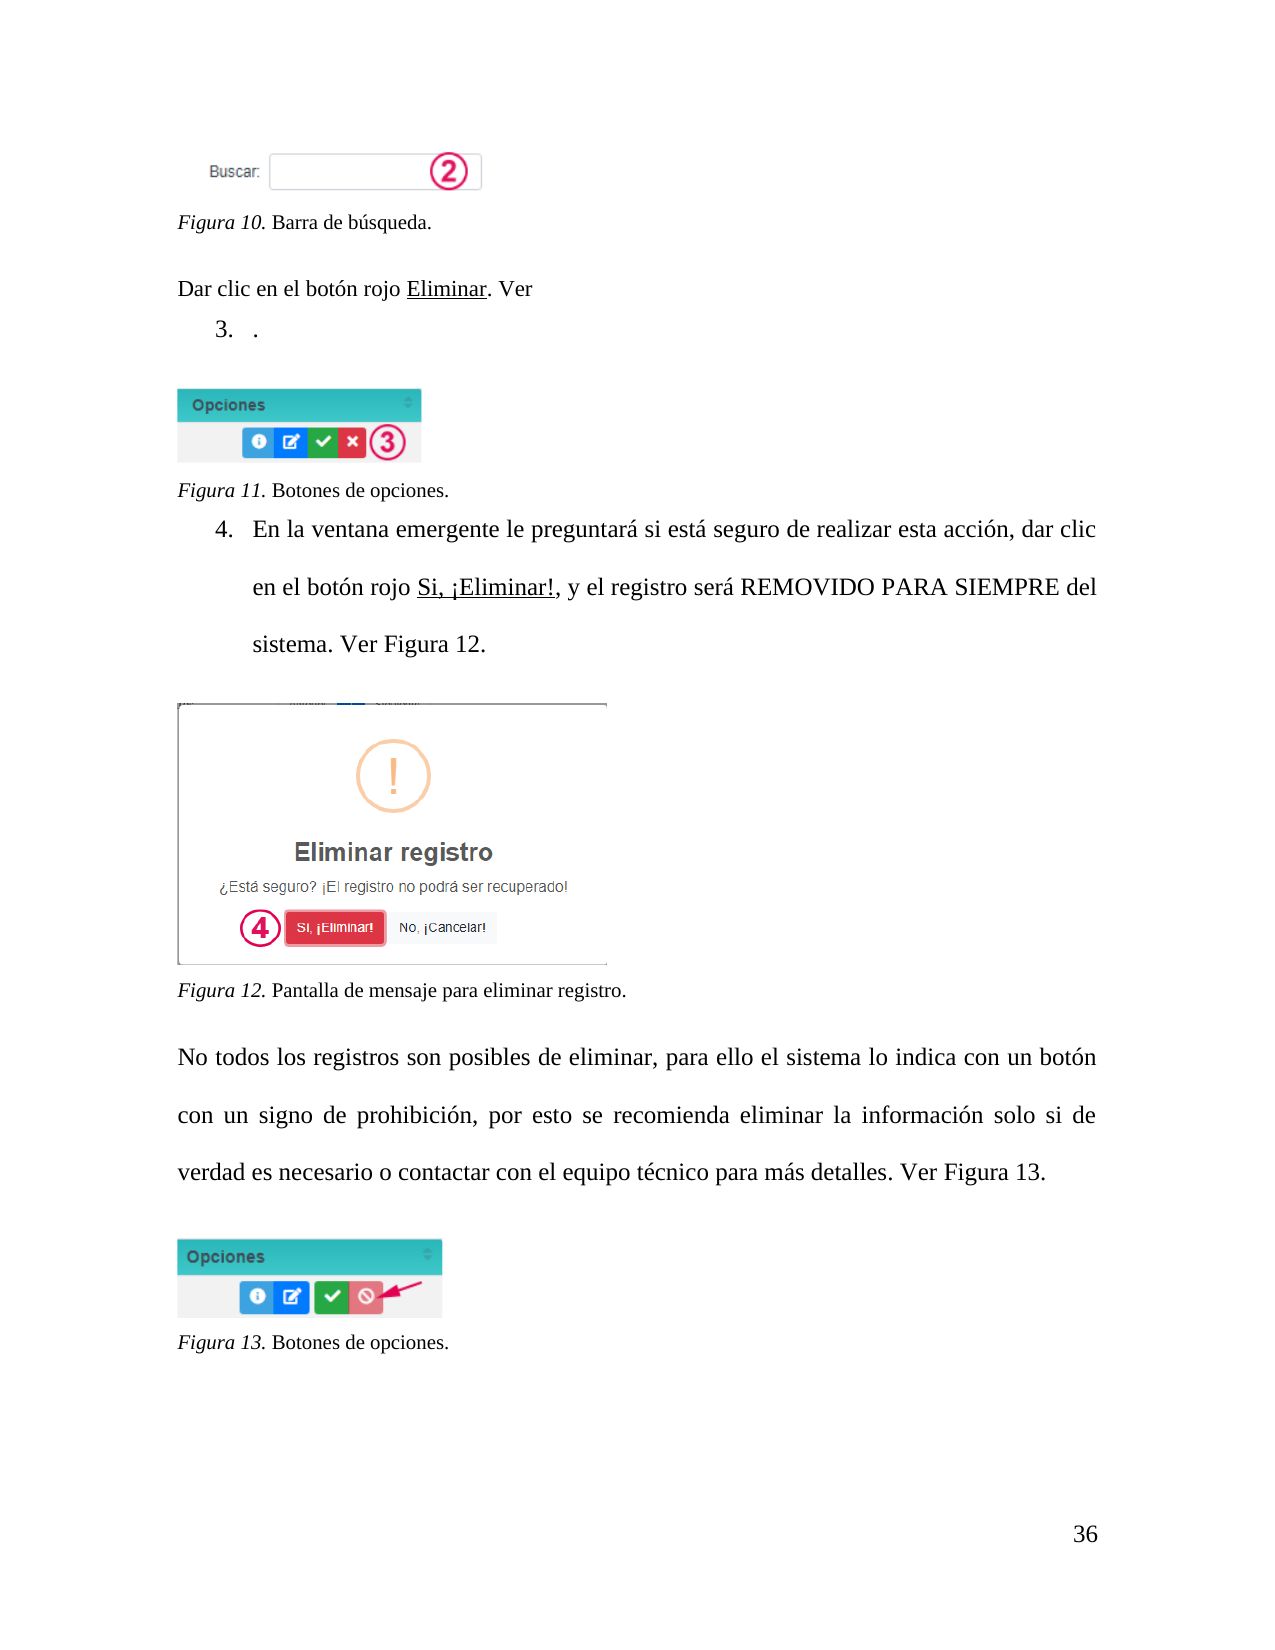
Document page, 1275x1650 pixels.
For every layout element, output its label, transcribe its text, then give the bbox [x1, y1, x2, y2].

text Figura 12. Pantalla de mensaje para eliminar registro. [177, 978, 1098, 1002]
picture [177, 388, 426, 465]
picture [177, 1231, 446, 1318]
list Figura 11. [215, 314, 1098, 343]
picture [177, 703, 607, 965]
text Figura 10. Barra de búsqueda. [177, 210, 1098, 234]
picture [177, 147, 490, 197]
text Figura 11. Botones de opciones. [177, 478, 1098, 502]
text Dar clic en el botón rojo Eliminar. Ver [177, 275, 1098, 301]
list En la ventana emergente le preguntará si está seguro de realizar esta acción, dar clic en el botón rojo Si, ¡Eliminar!, y el registro será REMOVIDO PARA SIEMPRE del sistema. Ver Figura 12. [215, 514, 1098, 658]
text No todos los registros son posibles de eliminar, para ello el sistema lo indica con un botón con un signo de prohibición, por esto se recomienda eliminar la información solo si de verdad es necesario o contactar con el equipo técnico para más detalles. Ver Figura 13. [177, 1042, 1098, 1186]
text Figura 13. Botones de opciones. [177, 1330, 1098, 1354]
